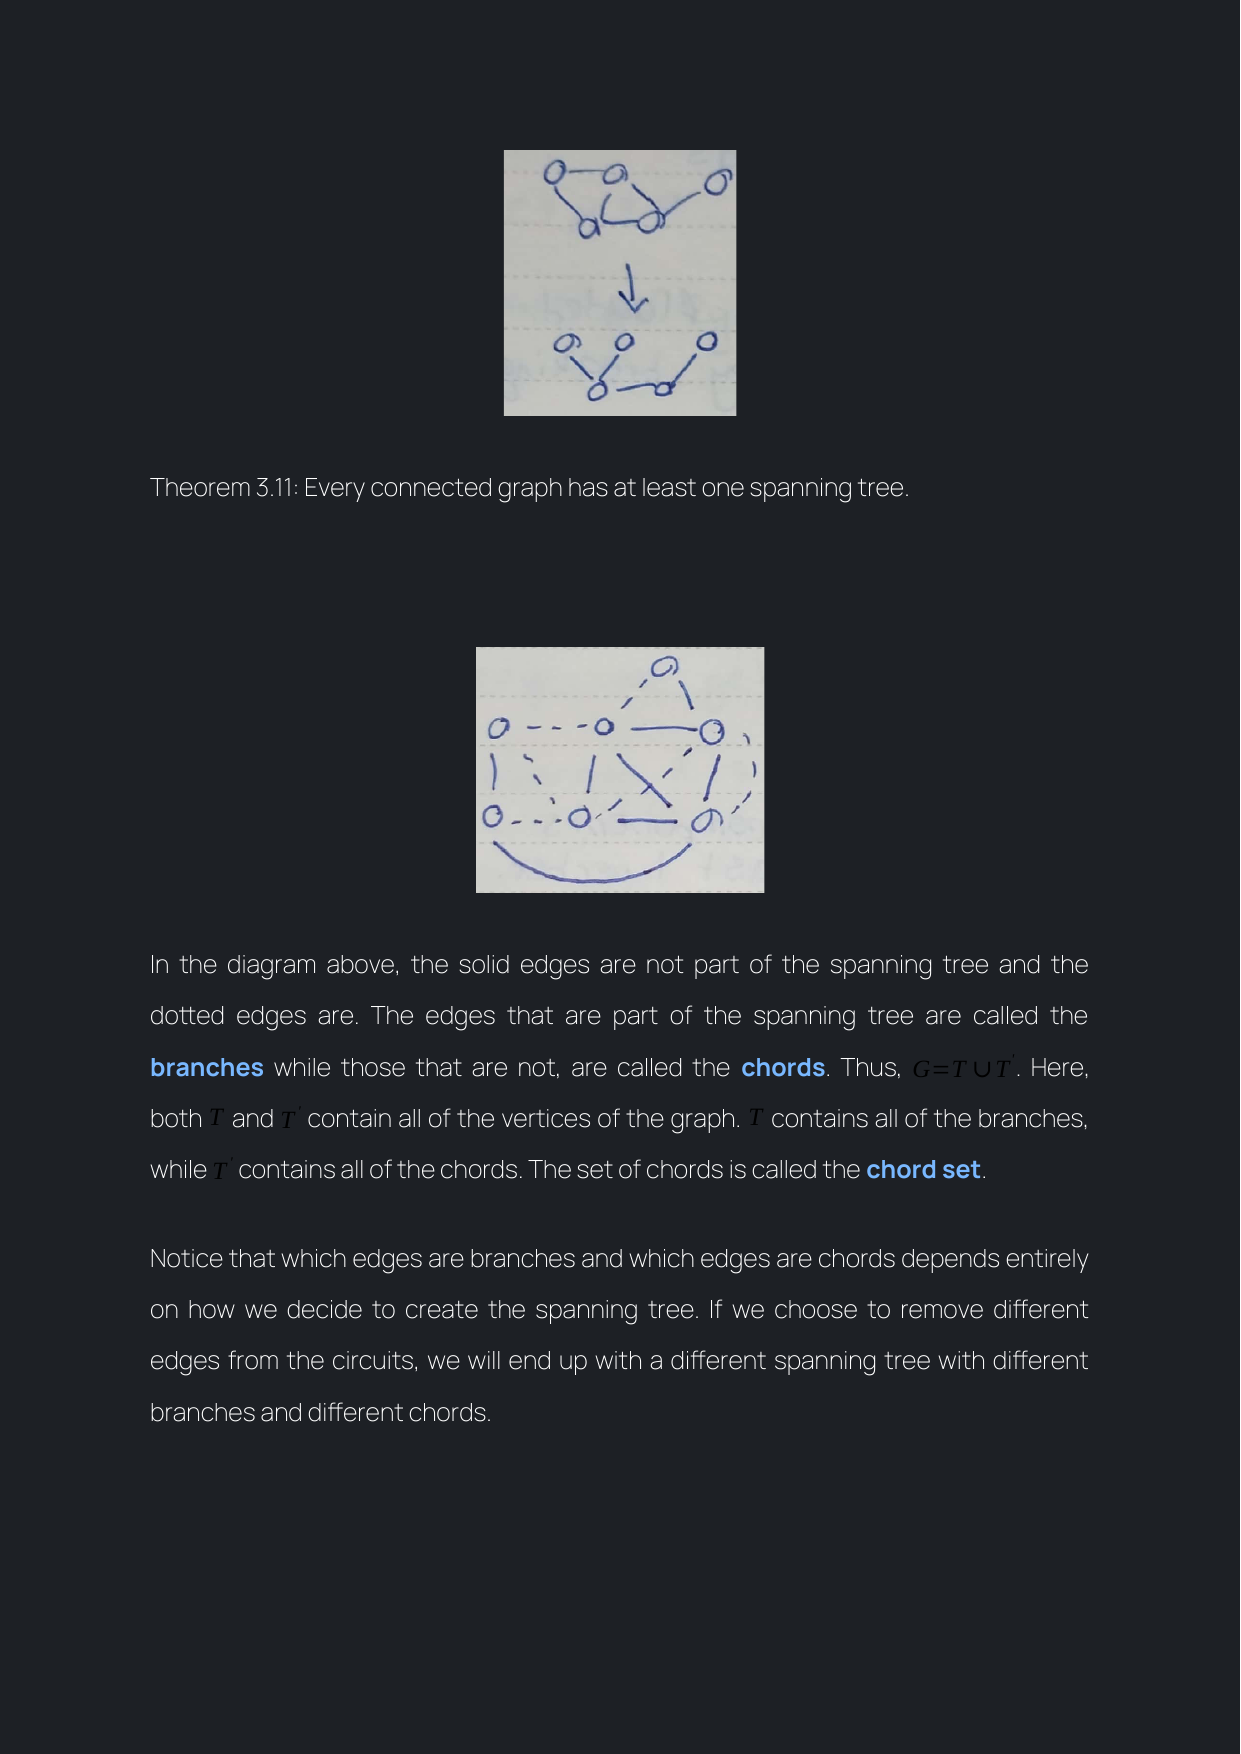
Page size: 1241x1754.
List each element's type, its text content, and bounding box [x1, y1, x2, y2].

picture [503, 150, 737, 416]
text Notice that which edges are branches and which edges are chords depends entirely on how we decide to create the spanning tree. If we choose to remove different edges from the circuits, we will end up with a different spanning tree with different branches and different chords. [150, 1241, 1090, 1428]
picture [476, 647, 765, 893]
text In the diagram above, the solid edges are not part of the spanning tree and the dotted edges are. The edges that are part of the spanning tree are called the branches while those that are not, are called the chords. Thus, . Here, both and contain all of the vertices of the graph. contains all of the branches, while contains all of the chords. The set of chords is called the chord set. [150, 947, 1090, 1186]
text Theorem 3.11: Every connected graph has at least one spanning tree. [150, 470, 1090, 504]
